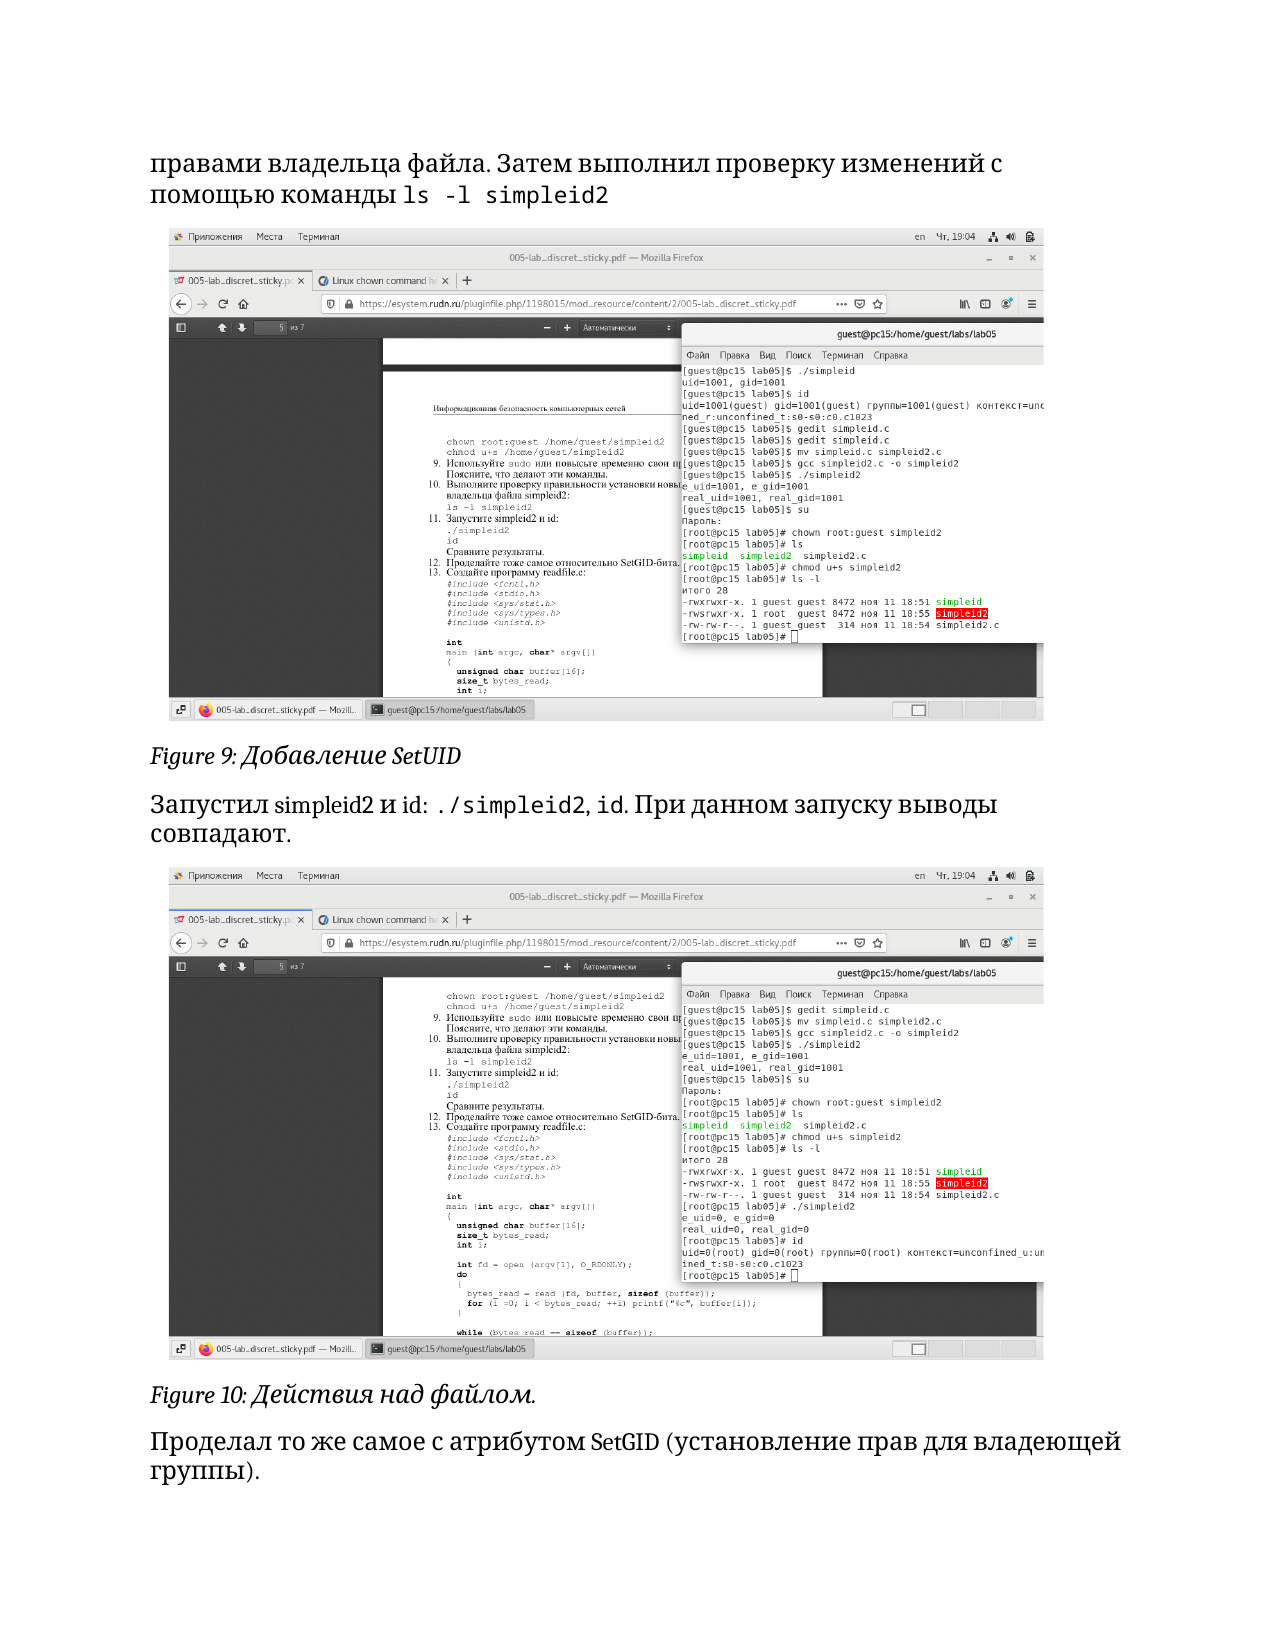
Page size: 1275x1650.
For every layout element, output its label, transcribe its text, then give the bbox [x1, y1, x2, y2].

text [150, 150, 1125, 210]
text Проделал то же самое с атрибутом SetGID (установление прав для владеющей группы). [150, 1428, 1125, 1486]
text Запустил simpleid2 и id: ./simpleid2, id. При данном запуску выводы совпадают. [150, 789, 1125, 849]
picture [168, 228, 1044, 721]
picture [168, 867, 1044, 1360]
